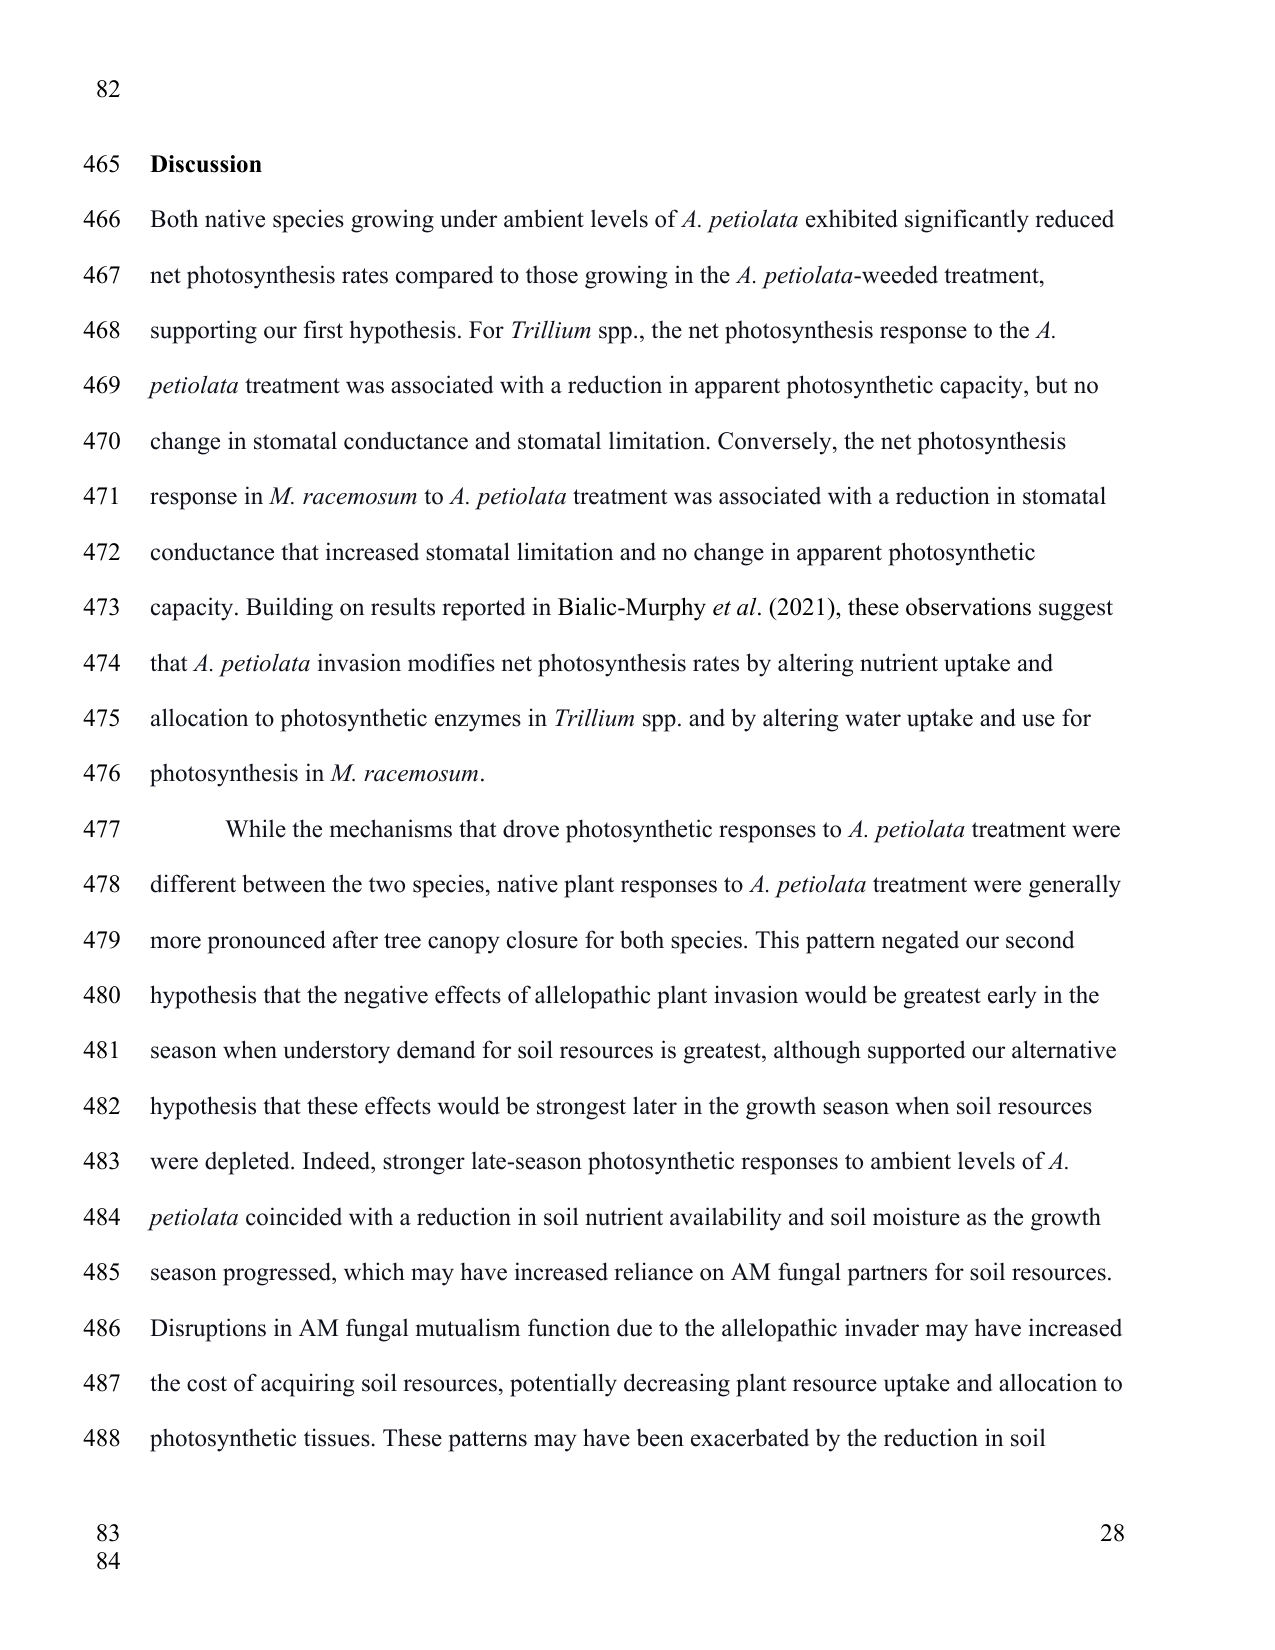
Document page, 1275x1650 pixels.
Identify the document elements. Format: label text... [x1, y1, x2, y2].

text Discussion [150, 150, 1125, 178]
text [150, 815, 1125, 1452]
text Both native species growing under ambient levels of A. petiolata exhibited significantly reduced net photosynthesis rates compared to those growing in the A. petiolata-weeded treatment, supporting our first hypothesis. For Trillium spp., the net photosynthesis response to the A. petiolata treatment was associated with a reduction in apparent photosynthetic capacity, but no change in stomatal conductance and stomatal limitation. Conversely, the net photosynthesis response in M. racemosum to A. petiolata treatment was associated with a reduction in stomatal conductance that increased stomatal limitation and no change in apparent photosynthetic capacity. Building on results reported in Bialic-Murphy et al. (2021), these observations suggest that A. petiolata invasion modifies net photosynthesis rates by altering nutrient uptake and allocation to photosynthetic enzymes in Trillium spp. and by altering water uptake and use for photosynthesis in M. racemosum. [150, 205, 1125, 787]
